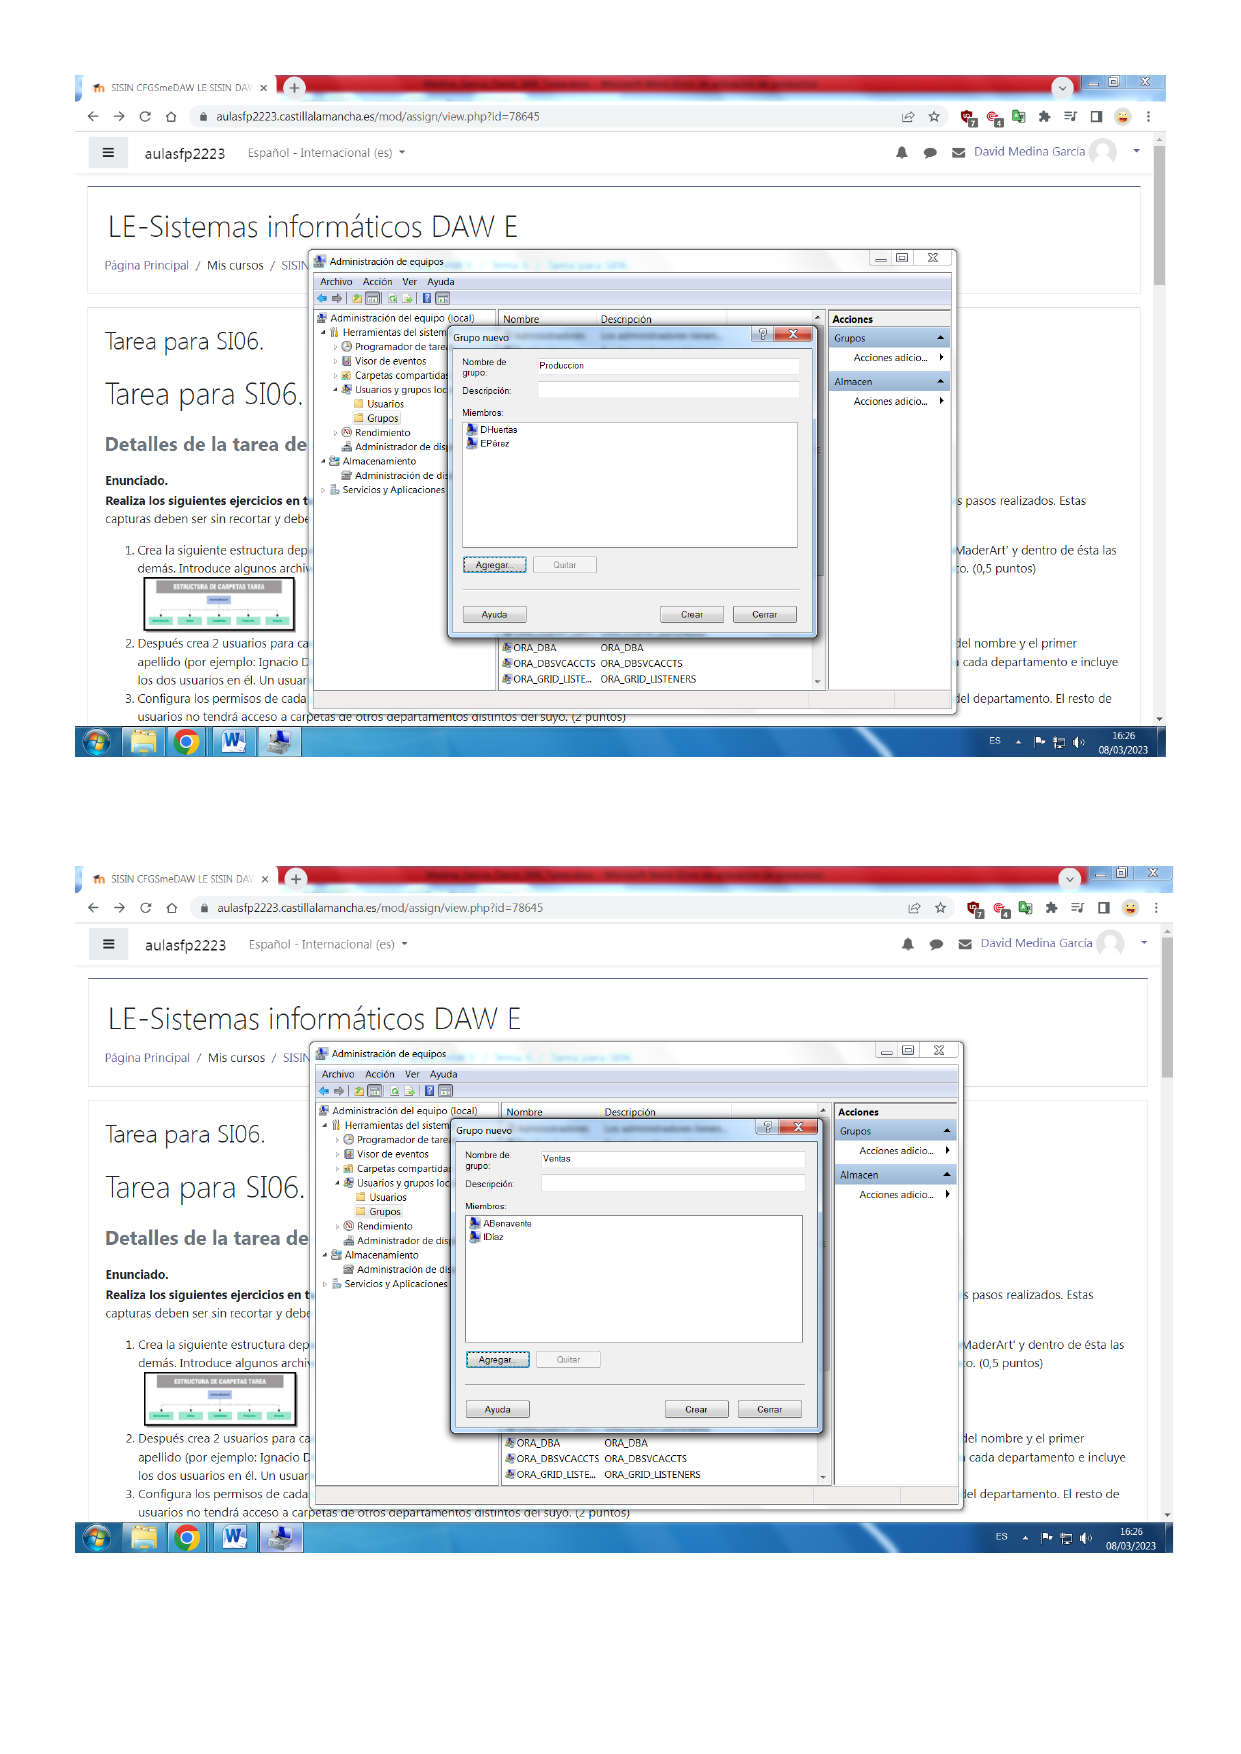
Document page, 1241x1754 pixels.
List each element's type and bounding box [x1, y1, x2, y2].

picture [75, 866, 1174, 1553]
picture [75, 75, 1166, 757]
